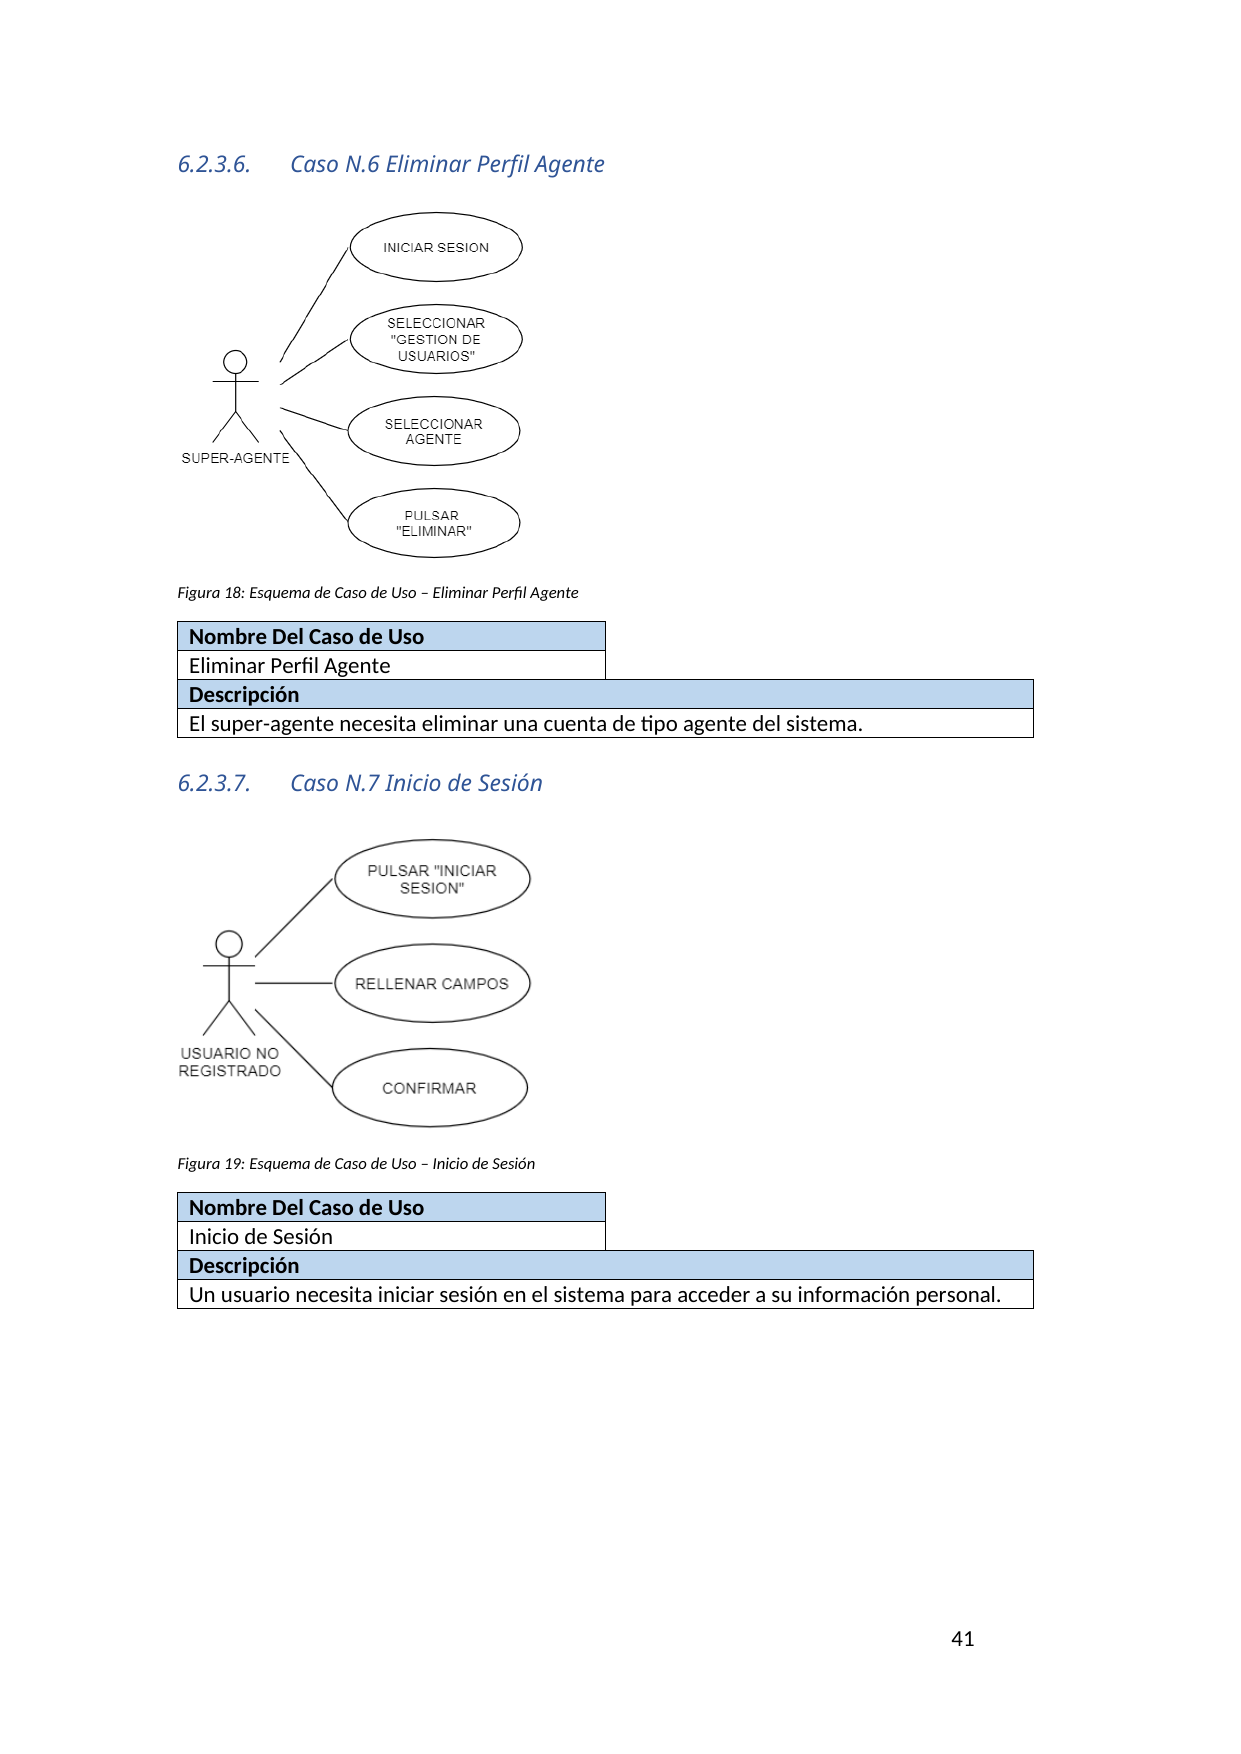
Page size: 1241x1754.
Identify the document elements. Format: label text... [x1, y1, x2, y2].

subtitle Caso N.6 Eliminar Perfil Agente [177, 148, 974, 179]
table_cell Eliminar Perfil Agente [178, 651, 605, 679]
text Figura 18: Esquema de Caso de Uso – Eliminar Perfil Agente [177, 582, 974, 602]
table_header Nombre Del Caso de Uso [178, 1193, 605, 1221]
subtitle Caso N.7 Inicio de Sesión [177, 767, 974, 798]
table_header Nombre Del Caso de Uso [178, 622, 605, 650]
table_cell Descripción [178, 1251, 1033, 1279]
picture [177, 826, 540, 1135]
table_cell Descripción [178, 680, 1033, 708]
picture [177, 206, 540, 564]
table_cell Inicio de Sesión [178, 1222, 605, 1250]
table_cell El super-agente necesita eliminar una cuenta de tipo agente del sistema. [178, 709, 1033, 737]
table_cell Un usuario necesita iniciar sesión en el sistema para acceder a su información personal. [178, 1280, 1033, 1308]
text Figura 19: Esquema de Caso de Uso – Inicio de Sesión [177, 1153, 974, 1174]
